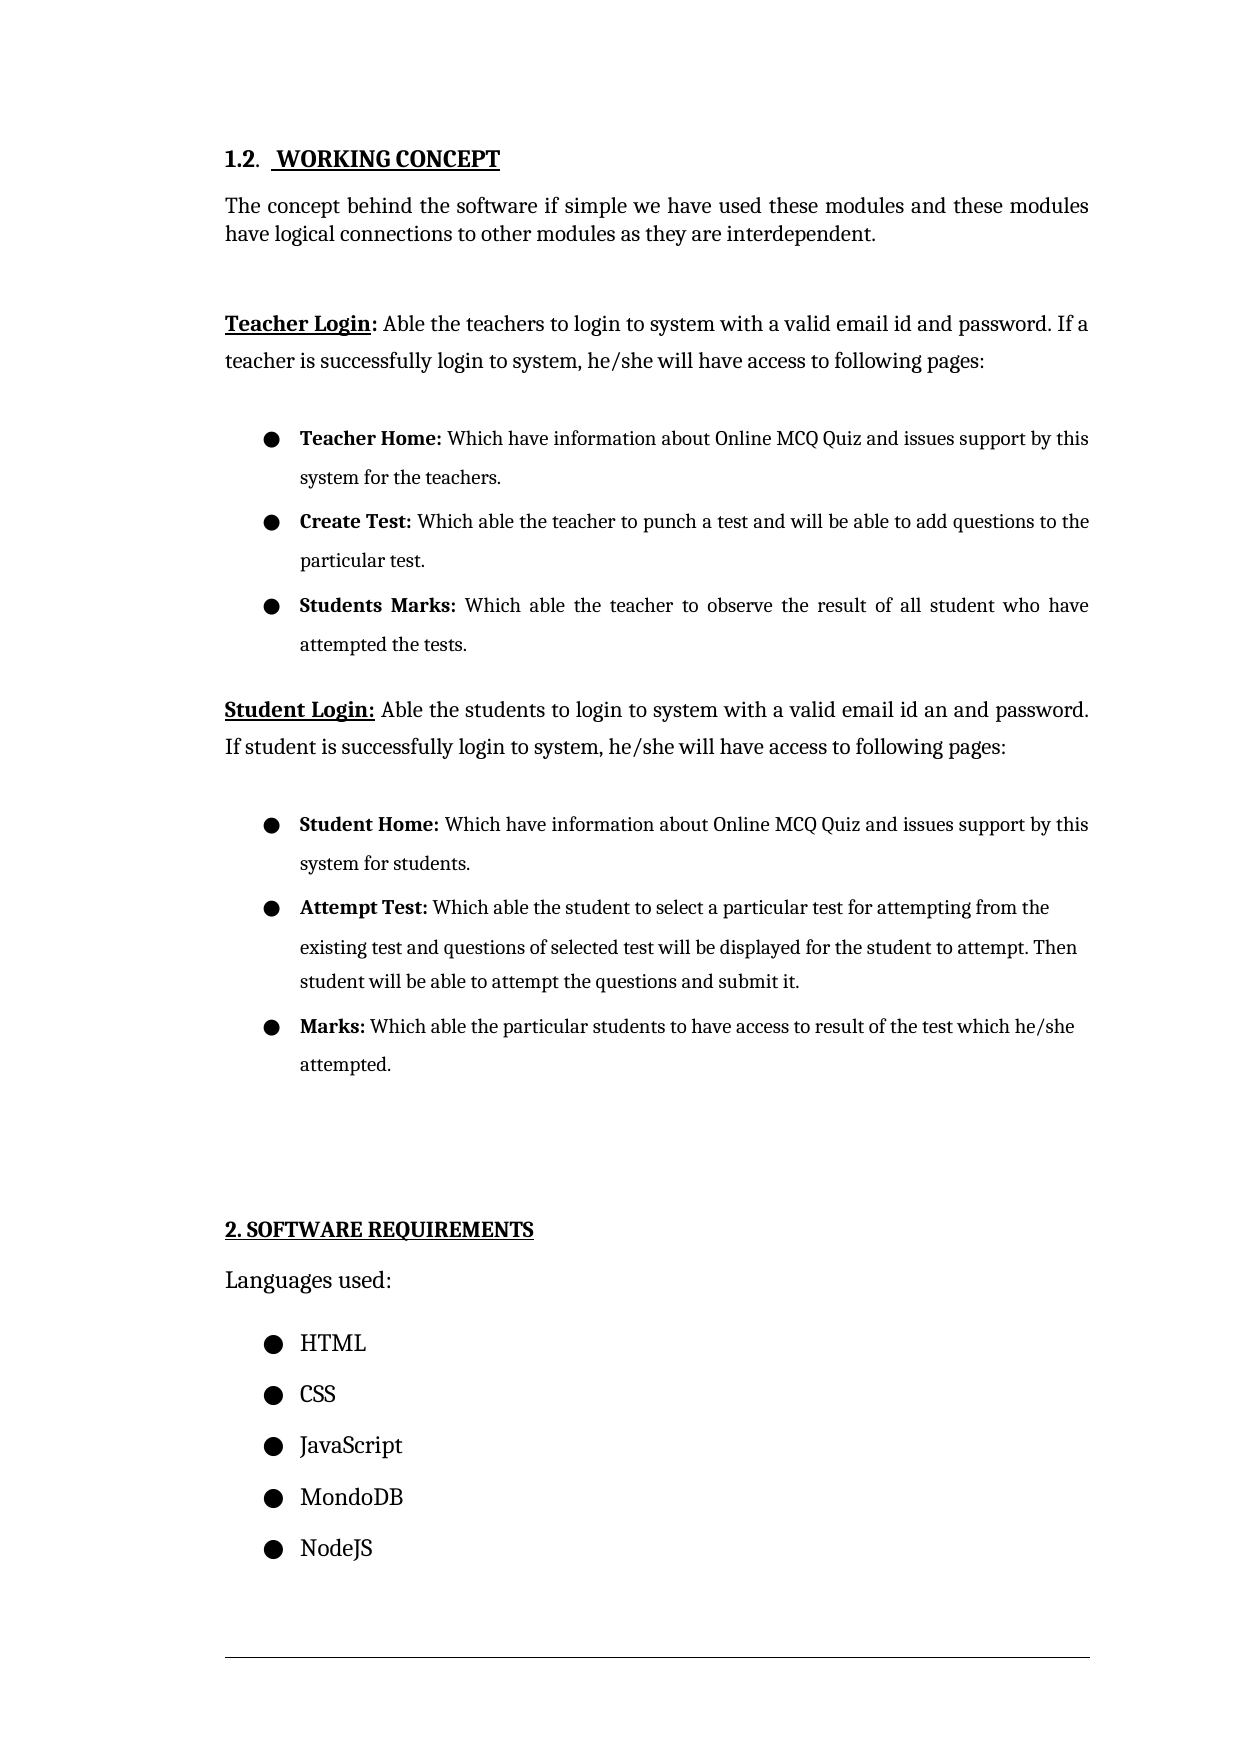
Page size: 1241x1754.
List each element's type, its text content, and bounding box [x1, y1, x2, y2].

text The concept behind the software if simple we have used these modules and these modules have logical connections to other modules as they are interdependent. [225, 192, 1090, 247]
list MondoDB [262, 1468, 1090, 1519]
list Create Test: Which able the teacher to punch a test and will be able to add questions to the particular test. [262, 498, 1090, 573]
list Teacher Home: Which have information about Online MCQ Quiz and issues support by this system for the teachers. [262, 414, 1090, 489]
list Marks: Which able the particular students to have access to result of the test which he/she attempted. [262, 1003, 1090, 1076]
list Attempt Test: Which able the student to select a particular test for attempting from the existing test and questions of selected test will be displayed for the student to attempt. Then student will be able to attempt the questions and submit it. [262, 884, 1090, 993]
list JavaScript [262, 1417, 1090, 1468]
text 1.2. WORKING CONCEPT [225, 145, 1090, 173]
text 2. SOFTWARE REQUIREMENTS [225, 1216, 1090, 1243]
text Languages used: [225, 1266, 1090, 1295]
text Teacher Login: Able the teachers to login to system with a valid email id and password. If a teacher is successfully login to system, he/she will have access to following pages: [225, 311, 1090, 374]
list HTML [262, 1314, 1090, 1365]
list Students Marks: Which able the teacher to observe the result of all student who have attempted the tests. [262, 581, 1090, 656]
list NodeJS [262, 1519, 1090, 1570]
text Student Login: Able the students to login to system with a valid email id an and password. If student is successfully login to system, he/she will have access to following pages: [225, 697, 1090, 760]
list Student Home: Which have information about Online MCQ Quiz and issues support by this system for students. [262, 800, 1090, 875]
list CSS [262, 1365, 1090, 1417]
